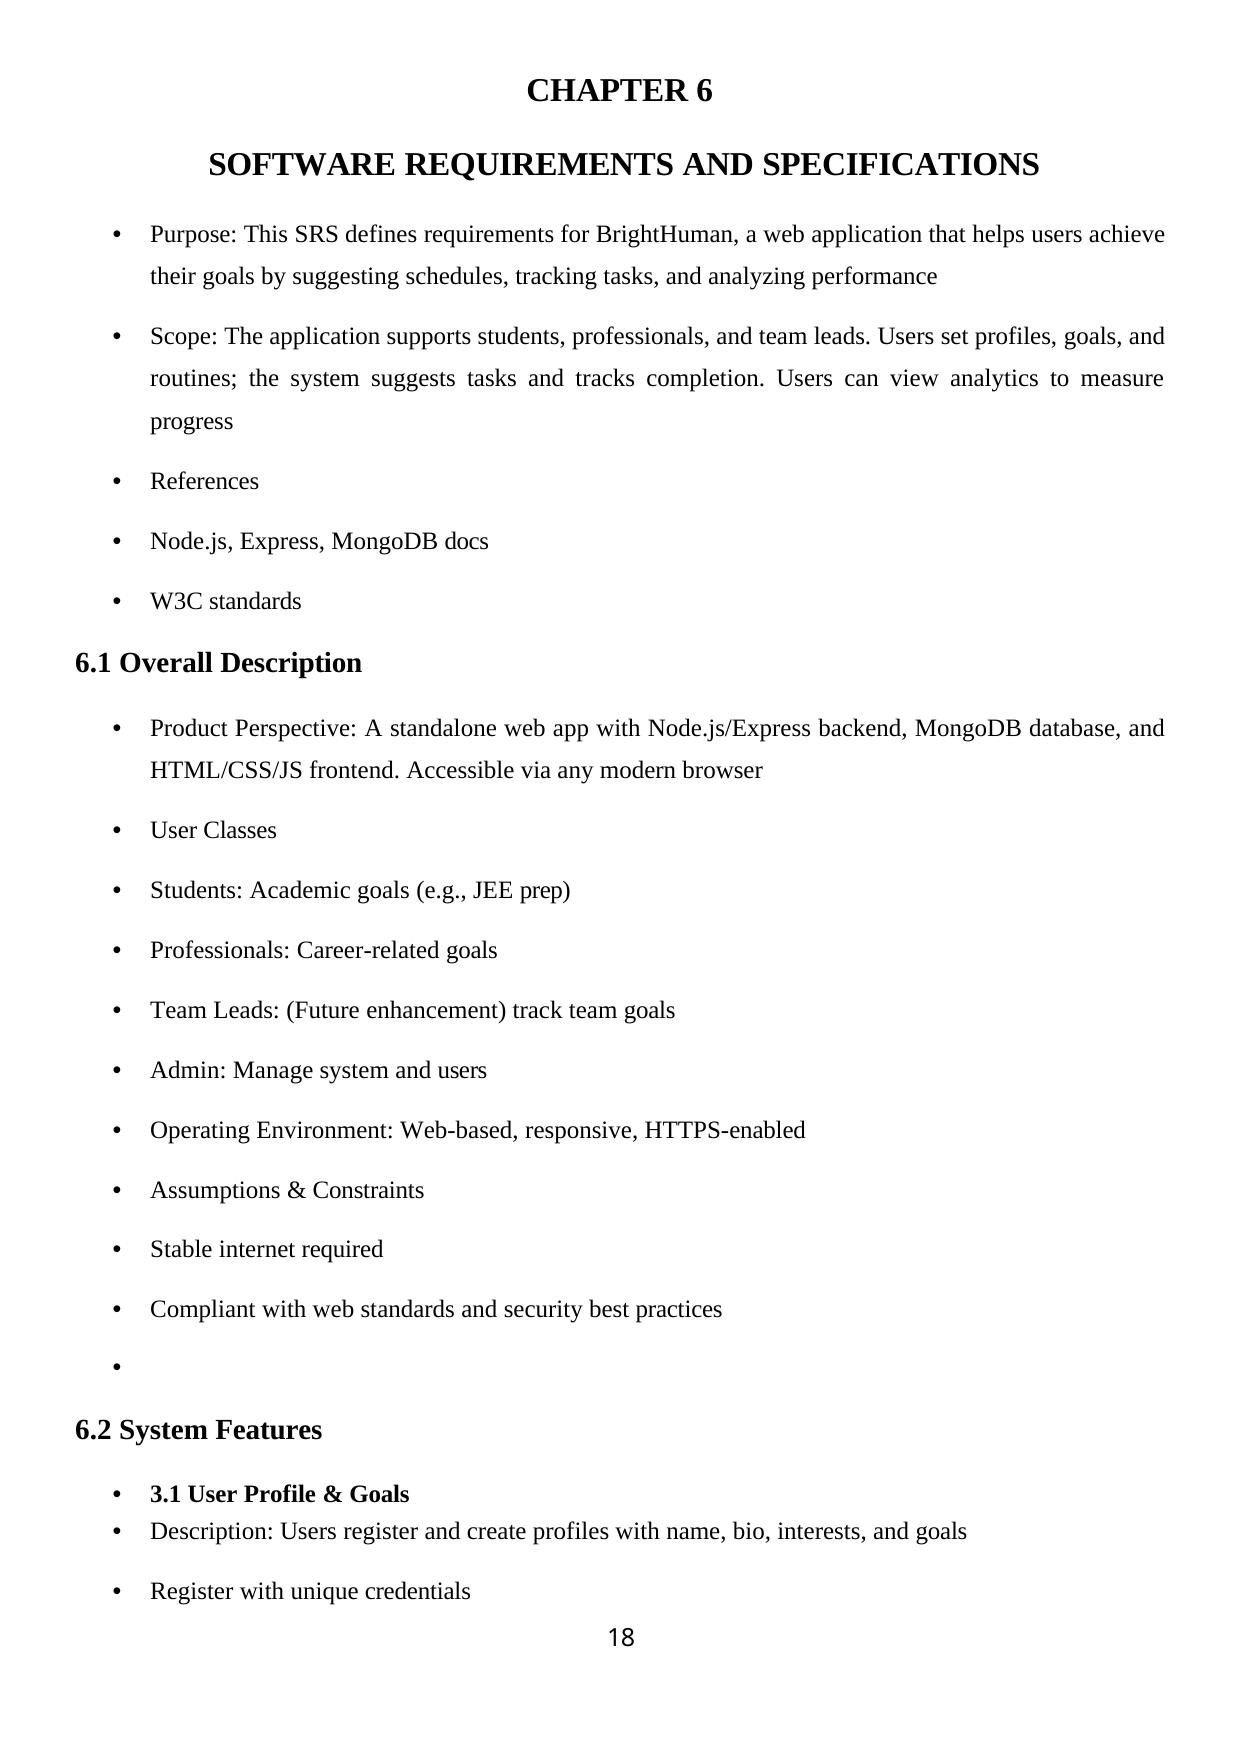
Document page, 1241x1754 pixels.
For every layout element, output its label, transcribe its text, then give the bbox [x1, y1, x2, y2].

subtitle Overall Description [75, 646, 1196, 679]
subtitle CHAPTER 6 [312, 70, 928, 109]
subtitle System Features [75, 1412, 1196, 1445]
list Team Leads: (Future enhancement) track team goals [112, 995, 1196, 1024]
list Node.js, Express, MongoDB docs [112, 526, 1196, 555]
list Admin: Manage system and users [112, 1055, 1196, 1084]
list Stable internet required [112, 1234, 1196, 1263]
list Description: Users register and create profiles with name, bio, interests, and goals [112, 1516, 1196, 1545]
list W3C standards [112, 586, 1196, 615]
list Product Perspective: A standalone web app with Node.js/Express backend, MongoDB database, and HTML/CSS/JS frontend. Accessible via any modern browser [112, 713, 1165, 784]
list Purpose: This SRS defines requirements for BrightHuman, a web application that helps users achieve their goals by suggesting schedules, tracking tasks, and analyzing performance [112, 218, 1165, 290]
list Register with unique credentials [112, 1576, 1196, 1605]
list Students: Academic goals (e.g., JEE prep) [112, 875, 1196, 904]
list Scope: The application supports students, professionals, and team leads. Users set profiles, goals, and routines; the system suggests tasks and tracks completion. Users can view analytics to measure progress [112, 321, 1165, 435]
list Operating Environment: Web-based, responsive, HTTPS-enabled [112, 1114, 1196, 1143]
text SOFTWARE REQUIREMENTS AND SPECIFICATIONS [197, 144, 1052, 183]
subtitle 3.1 User Profile & Goals [112, 1479, 1196, 1508]
list Assumptions & Constraints [112, 1174, 1196, 1203]
list References [112, 466, 1196, 495]
list Compliant with web standards and security best practices [112, 1294, 1196, 1323]
list Professionals: Career-related goals [112, 935, 1196, 964]
list User Classes [112, 815, 1196, 844]
